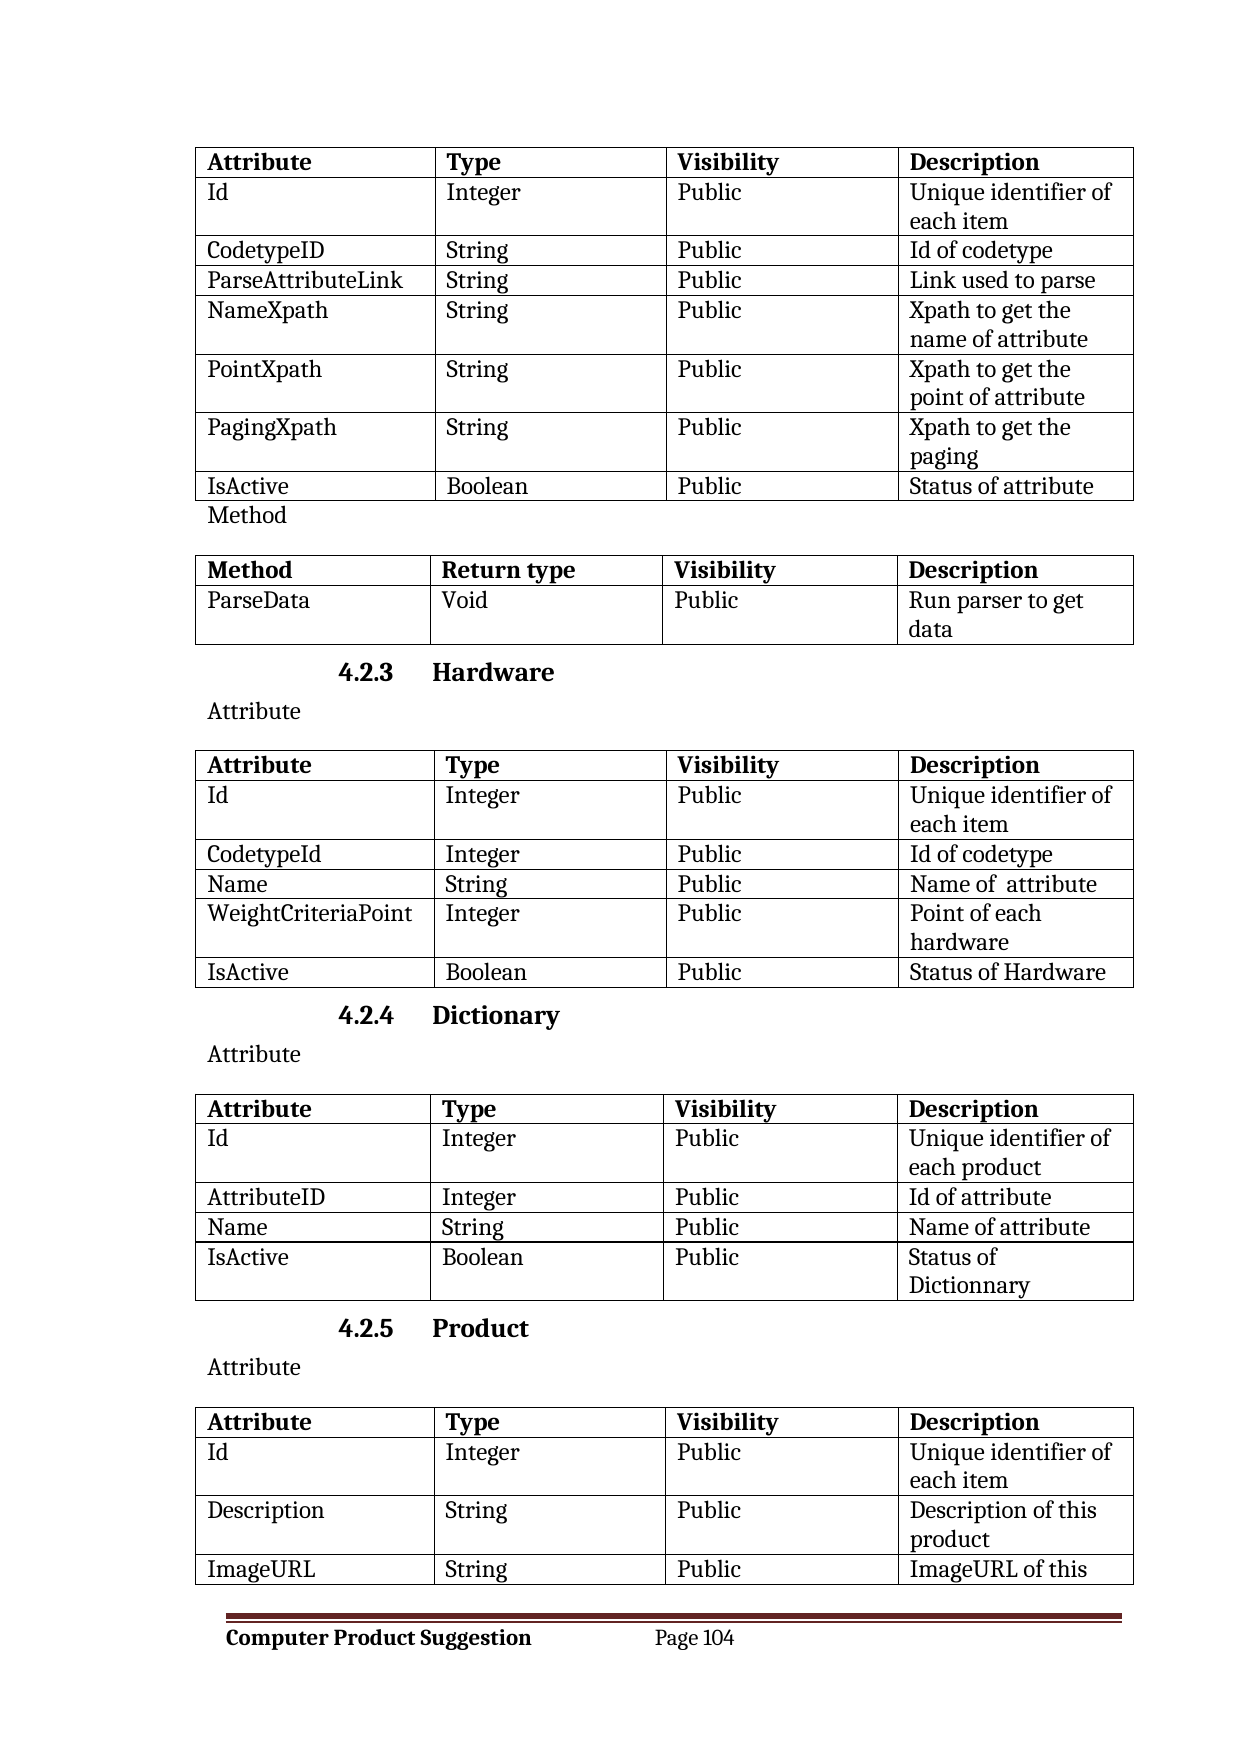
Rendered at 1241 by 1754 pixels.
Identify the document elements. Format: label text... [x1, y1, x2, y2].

table_cell Public [667, 178, 898, 235]
table_header Type [436, 148, 666, 177]
table_cell Public [666, 1438, 898, 1495]
table_cell Public [667, 355, 898, 412]
table_header Return type [431, 556, 662, 585]
table_header Visibility [667, 148, 898, 177]
table_header Attribute [196, 148, 435, 177]
table_cell NameXpath [196, 296, 435, 353]
table_cell Unique identifier of each item [899, 1438, 1133, 1495]
table_cell Integer [436, 178, 666, 235]
table_cell Xpath to get the paging [899, 413, 1133, 471]
table_cell Link used to parse [899, 266, 1133, 295]
table_cell Public [663, 586, 897, 643]
table_cell String [436, 355, 666, 412]
table_cell Id [196, 1124, 430, 1182]
table_cell Id of attribute [898, 1183, 1133, 1212]
table_header Attribute [196, 1095, 430, 1123]
table_cell Boolean [431, 1243, 663, 1300]
table_cell String [436, 296, 666, 353]
table_cell Run parser to get data [898, 586, 1133, 643]
table_cell Public [667, 899, 898, 957]
table_header Description [899, 751, 1133, 780]
table_cell Public [667, 296, 898, 353]
table_cell PointXpath [196, 355, 435, 412]
table_cell Xpath to get the name of attribute [899, 296, 1133, 353]
table_cell String [435, 1496, 665, 1554]
table_cell Id [196, 781, 434, 839]
table_header Attribute [196, 1408, 434, 1437]
table_cell Public [667, 870, 898, 898]
text Method [207, 501, 1122, 530]
table_header Description [898, 556, 1133, 585]
table_cell Public [667, 958, 898, 987]
table_header Description [899, 148, 1133, 177]
table_cell String [436, 266, 666, 295]
table_cell Public [667, 840, 898, 868]
table_cell Description of this product [899, 1496, 1133, 1554]
table_cell Integer [435, 781, 666, 839]
subtitle Product [338, 1313, 1122, 1345]
table_cell Id of codetype [899, 840, 1133, 868]
table_cell IsActive [196, 1243, 430, 1300]
table_cell String [435, 870, 666, 898]
table_cell Public [664, 1243, 897, 1300]
text Attribute [207, 1040, 1122, 1068]
table_cell Public [666, 1496, 898, 1554]
table_cell String [435, 1555, 665, 1583]
table_cell Boolean [436, 472, 666, 500]
table_cell Name [196, 870, 434, 898]
table_cell CodetypeID [196, 236, 435, 265]
table_cell Public [667, 266, 898, 295]
table_cell Name of attribute [898, 1213, 1133, 1241]
text Attribute [207, 697, 1122, 725]
table_header Attribute [196, 751, 434, 780]
table_cell Integer [431, 1124, 663, 1182]
table_cell String [436, 236, 666, 265]
table_cell Id of codetype [899, 236, 1133, 265]
table_cell Public [667, 472, 898, 500]
table_cell Public [664, 1213, 897, 1241]
table_header Description [898, 1095, 1133, 1123]
table_cell String [431, 1213, 663, 1241]
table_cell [899, 1555, 1133, 1583]
table_cell Public [664, 1183, 897, 1212]
table_header Description [899, 1408, 1133, 1437]
table_cell Public [664, 1124, 897, 1182]
table_cell Integer [435, 899, 666, 957]
table_header Visibility [663, 556, 897, 585]
table_header Type [435, 751, 666, 780]
table_cell ParseAttributeLink [196, 266, 435, 295]
table_cell Status of Hardware [899, 958, 1133, 987]
table_cell PagingXpath [196, 413, 435, 471]
text Attribute [207, 1353, 1122, 1382]
table_cell Void [431, 586, 662, 643]
table_cell Status of Dictionnary [898, 1243, 1133, 1300]
table_cell Name of attribute [899, 870, 1133, 898]
table_cell Status of attribute [899, 472, 1133, 500]
table_header Type [435, 1408, 665, 1437]
table_cell Unique identifier of each item [899, 178, 1133, 235]
table_cell Id [196, 178, 435, 235]
table_cell WeightCriteriaPoint [196, 899, 434, 957]
table_cell Xpath to get the point of attribute [899, 355, 1133, 412]
table_cell Public [666, 1555, 898, 1583]
table_cell Public [667, 236, 898, 265]
table_header Visibility [667, 751, 898, 780]
table_cell Unique identifier of each item [899, 781, 1133, 839]
table_cell Integer [431, 1183, 663, 1212]
table_cell Integer [435, 1438, 665, 1495]
table_cell IsActive [196, 472, 435, 500]
table_cell Public [667, 781, 898, 839]
table_cell Id [196, 1438, 434, 1495]
subtitle Hardware [338, 657, 1122, 688]
table_cell IsActive [196, 958, 434, 987]
table_header Visibility [666, 1408, 898, 1437]
table_header Method [196, 556, 430, 585]
table_header Type [431, 1095, 663, 1123]
table_cell Point of each hardware [899, 899, 1133, 957]
table_cell Name [196, 1213, 430, 1241]
table_cell Boolean [435, 958, 666, 987]
table_cell CodetypeId [196, 840, 434, 868]
subtitle Dictionary [338, 1000, 1122, 1031]
table_cell AttributeID [196, 1183, 430, 1212]
table_cell ParseData [196, 586, 430, 643]
table_cell Description [196, 1496, 434, 1554]
table_cell Public [667, 413, 898, 471]
table_cell String [436, 413, 666, 471]
table_header Visibility [664, 1095, 897, 1123]
table_cell Unique identifier of each product [898, 1124, 1133, 1182]
table_cell Integer [435, 840, 666, 868]
table_cell ImageURL [196, 1555, 434, 1583]
